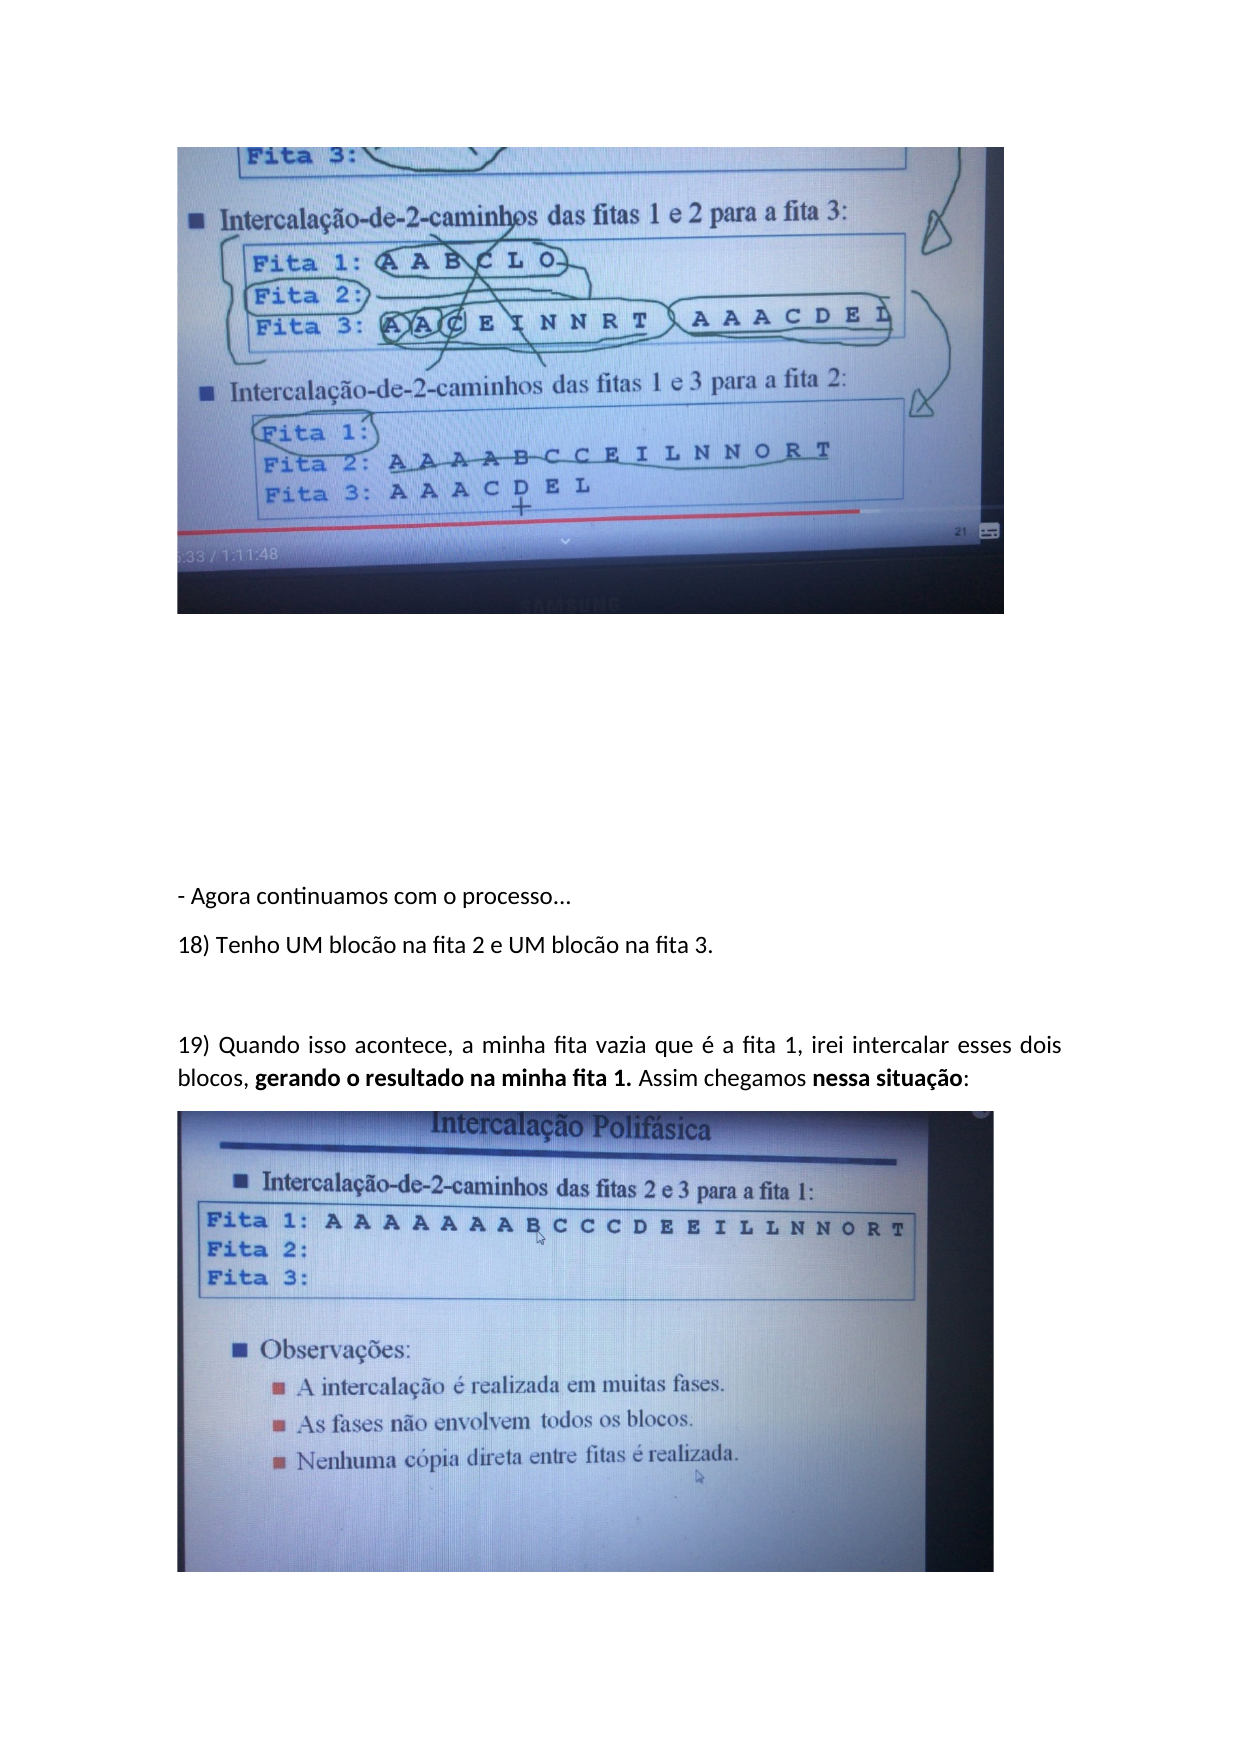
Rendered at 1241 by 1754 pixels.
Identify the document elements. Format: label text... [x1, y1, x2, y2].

picture [177, 1111, 994, 1572]
text - Agora continuamos com o processo... [177, 880, 1063, 911]
picture [177, 147, 1004, 614]
text 19) Quando isso acontece, a minha fita vazia que é a fita 1, irei intercalar esses dois blocos, gerando o resultado na minha fita 1. Assim chegamos nessa situação: [177, 1029, 1063, 1092]
text 18) Tenho UM blocão na fita 2 e UM blocão na fita 3. [177, 929, 1063, 960]
